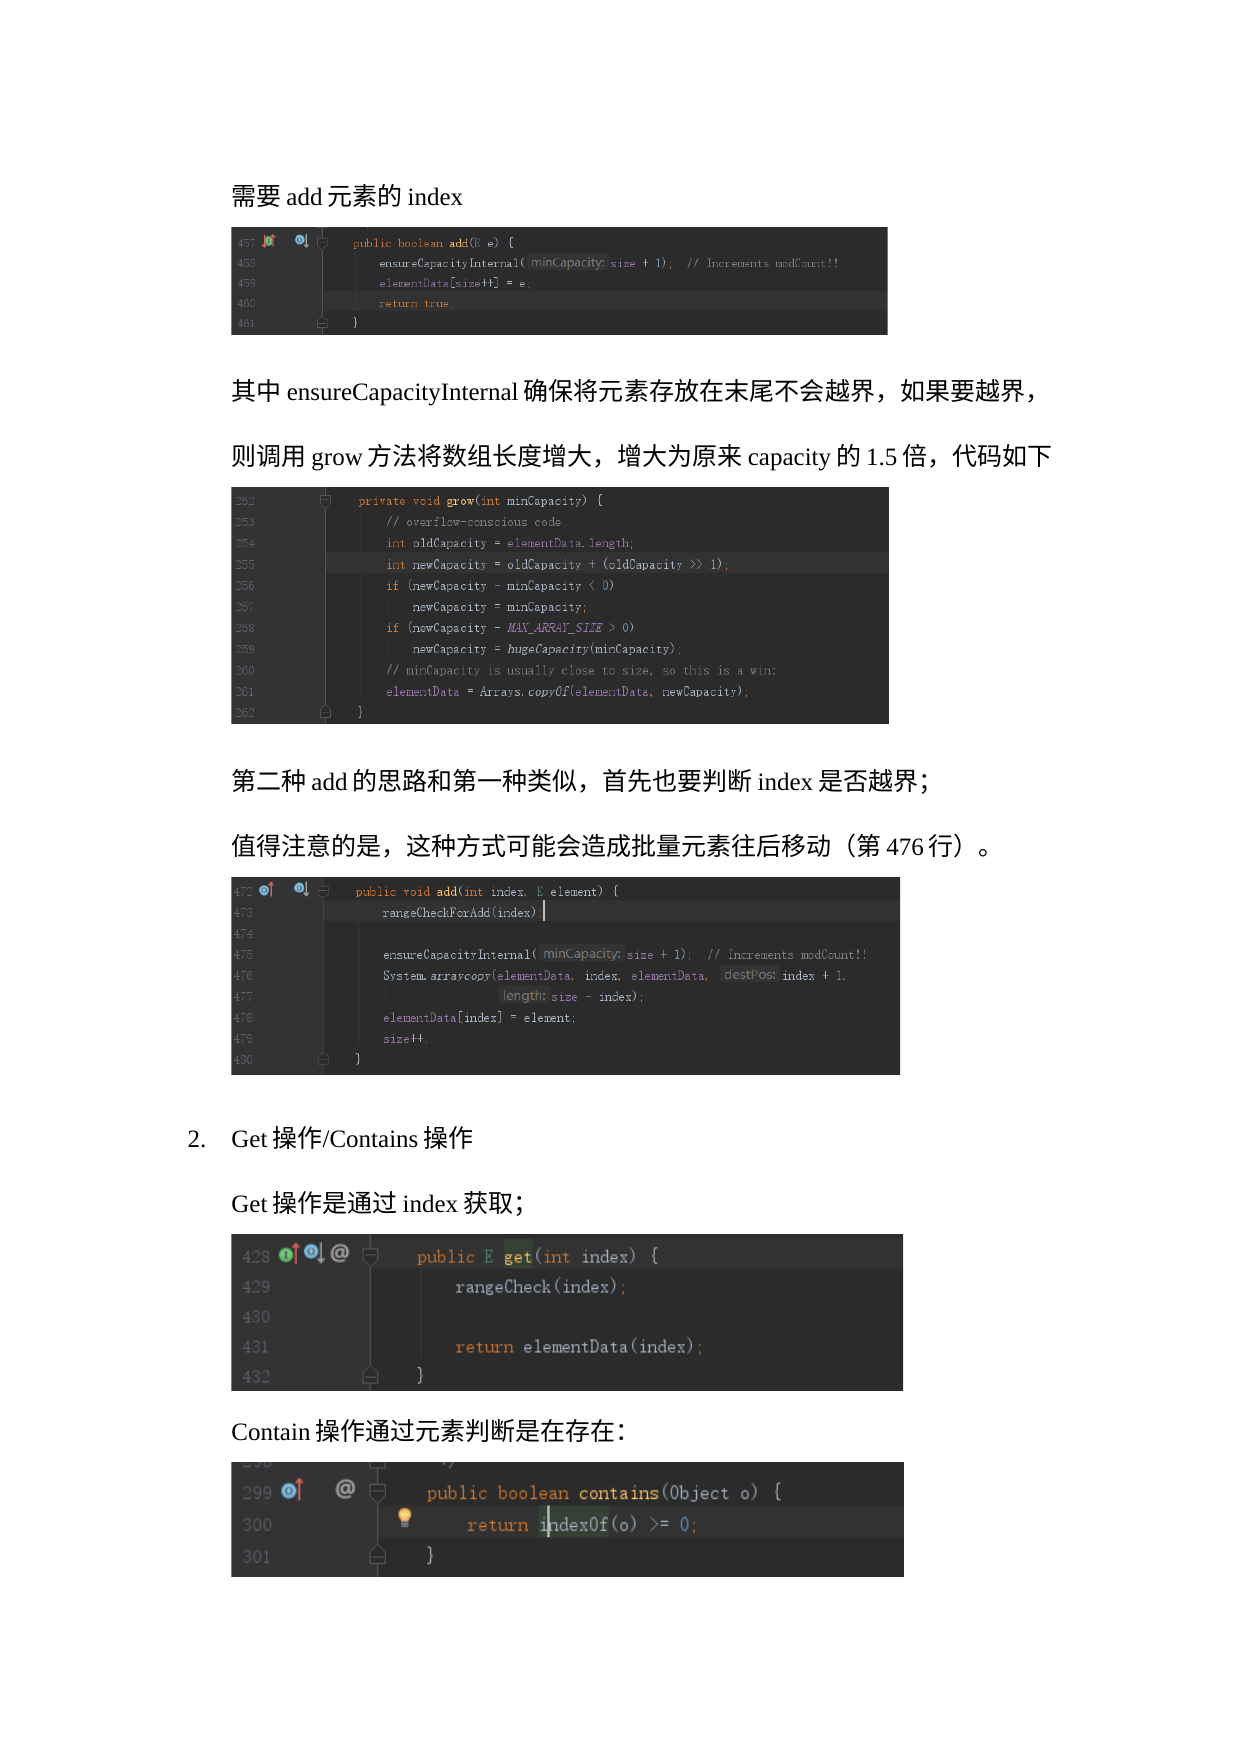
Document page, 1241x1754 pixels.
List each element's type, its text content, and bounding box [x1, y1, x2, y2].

picture [231, 227, 888, 335]
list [231, 162, 1053, 227]
list 其中ensureCapacityInternal确保将元素存放在末尾不会越界，如果要越界，则调用grow方法将数组长度增大，增大为原来capacity的1.5倍，代码如下 [231, 357, 1053, 487]
picture [231, 487, 889, 724]
list Get操作/Contains操作 [187, 1104, 1053, 1169]
list 值得注意的是，这种方式可能会造成批量元素往后移动（第476行）。 [231, 812, 1053, 877]
list Get操作是通过index获取； [231, 1169, 1053, 1234]
picture [231, 1462, 904, 1577]
picture [231, 877, 901, 1075]
list 第二种add的思路和第一种类似，首先也要判断index是否越界； [231, 747, 1053, 812]
picture [231, 1234, 904, 1391]
list Contain操作通过元素判断是在存在： [231, 1397, 1053, 1462]
